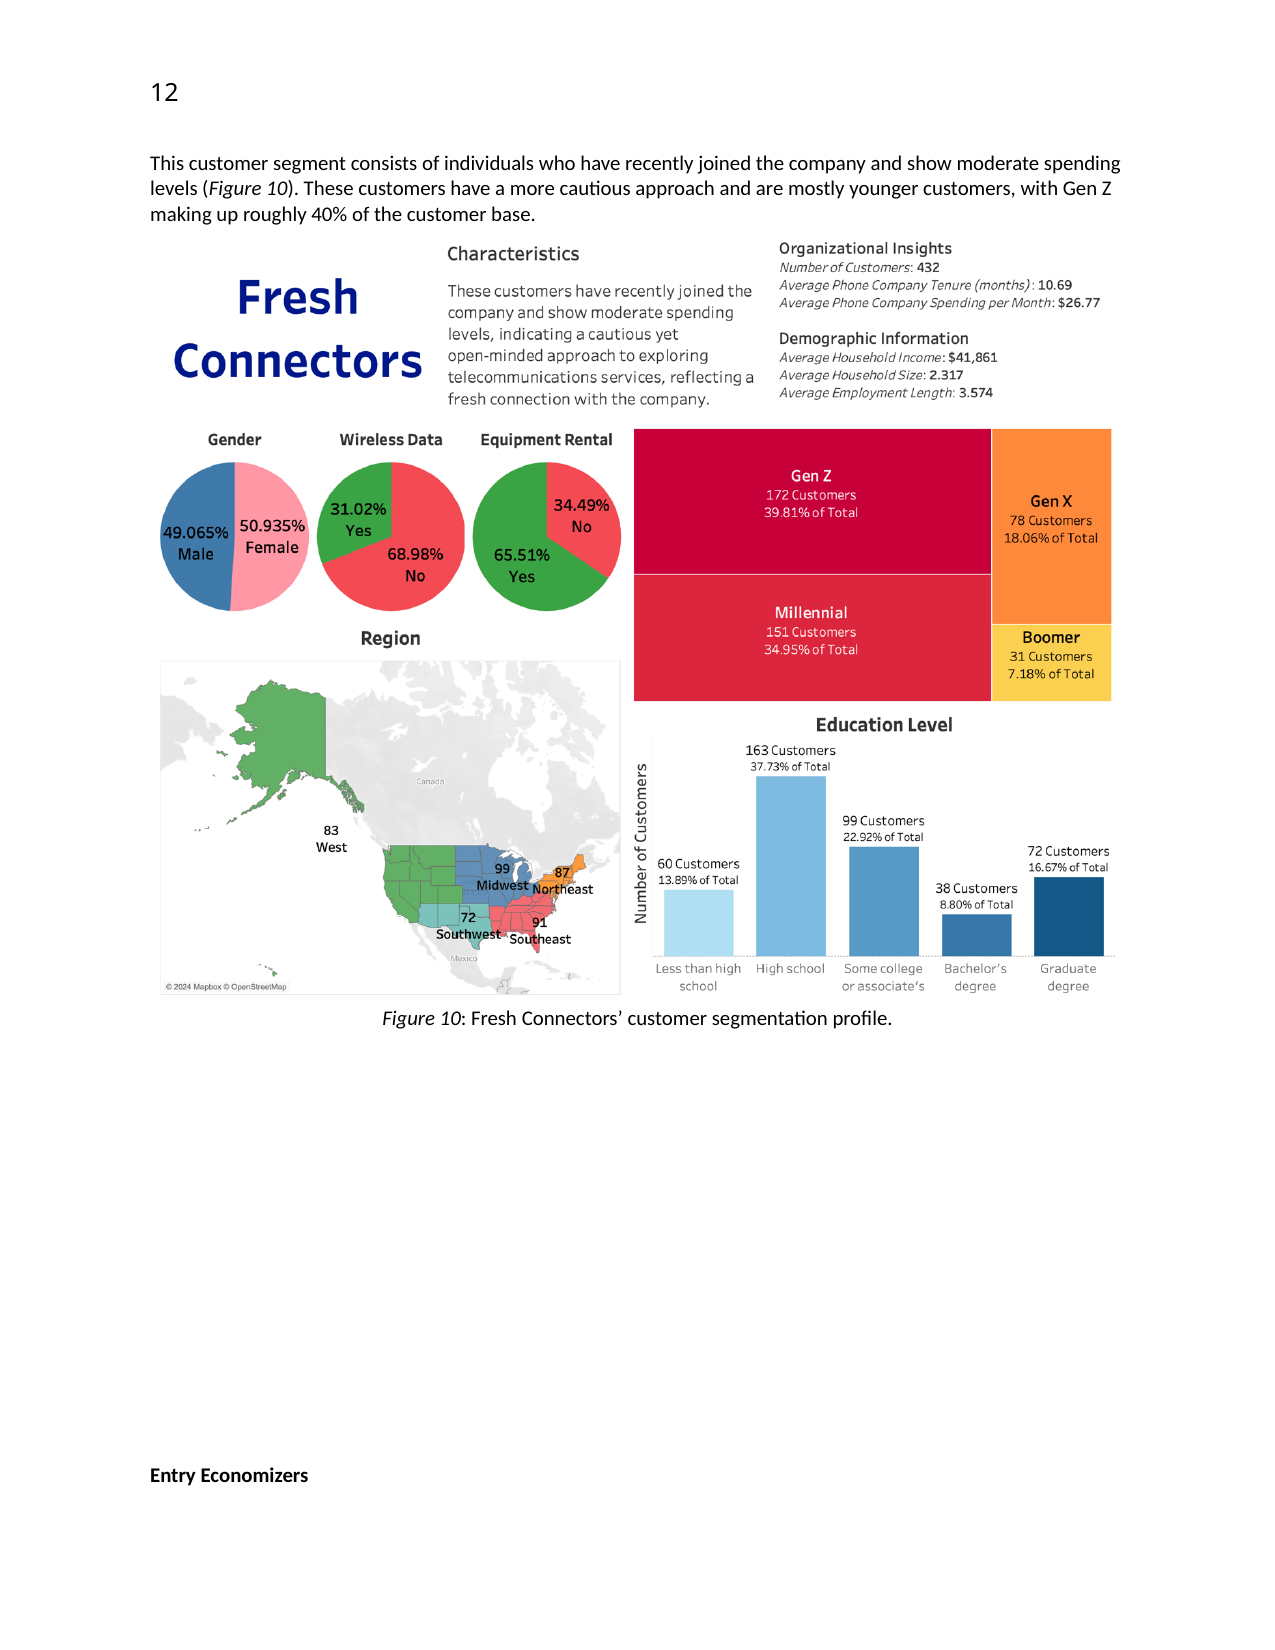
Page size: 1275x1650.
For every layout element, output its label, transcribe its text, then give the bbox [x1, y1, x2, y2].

text Figure 10: Fresh Connectors’ customer segmentation profile. [150, 1005, 1125, 1030]
picture [150, 226, 1125, 1005]
text This customer segment consists of individuals who have recently joined the company and show moderate spending levels (Figure 10). These customers have a more cautious approach and are mostly younger customers, with Gen Z making up roughly 40% of the customer base. [150, 150, 1125, 226]
text Entry Economizers [150, 1462, 1125, 1488]
